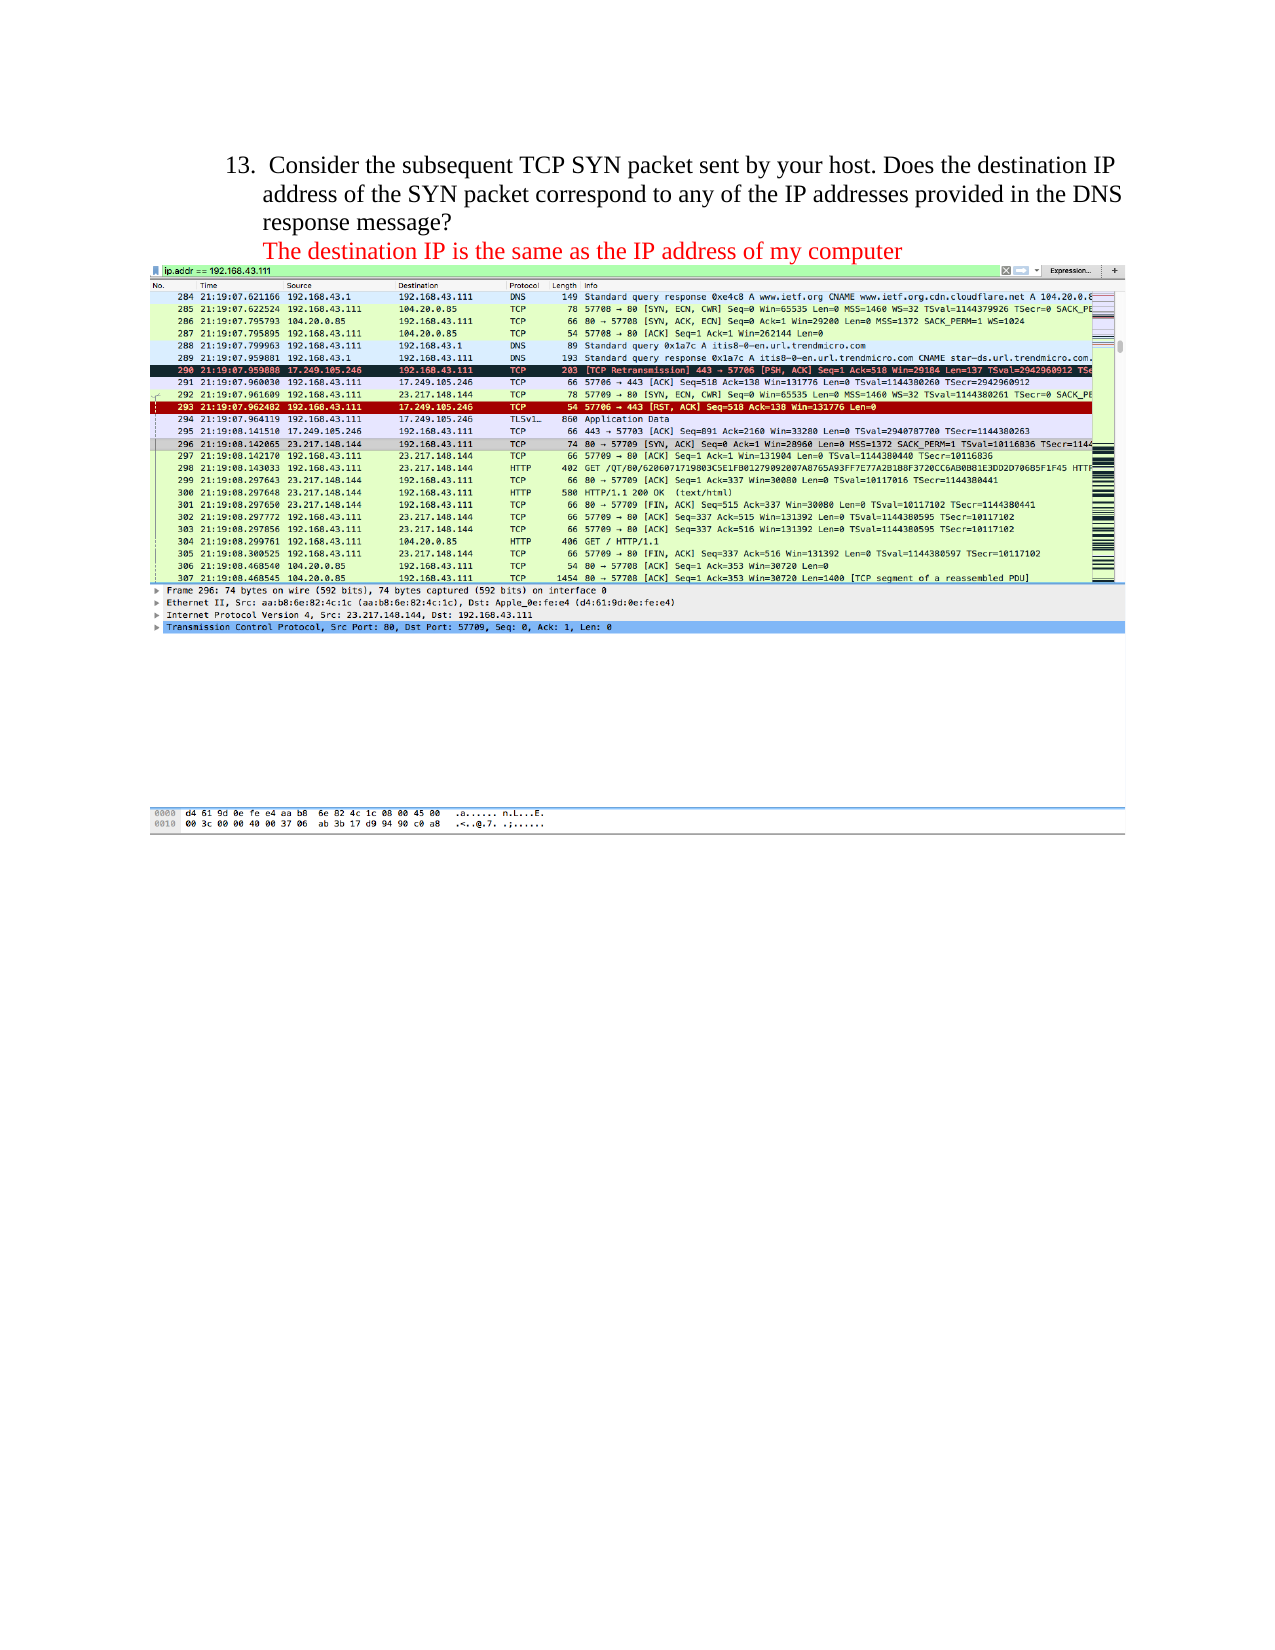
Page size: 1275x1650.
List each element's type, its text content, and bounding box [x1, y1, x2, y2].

picture [150, 265, 1125, 835]
list The destination IP is the same as the IP address of my computer [262, 236, 1125, 265]
list Consider the subsequent TCP SYN packet sent by your host. Does the destination IP address of the SYN packet correspond to any of the IP addresses provided in the DNS response message? [225, 150, 1125, 236]
